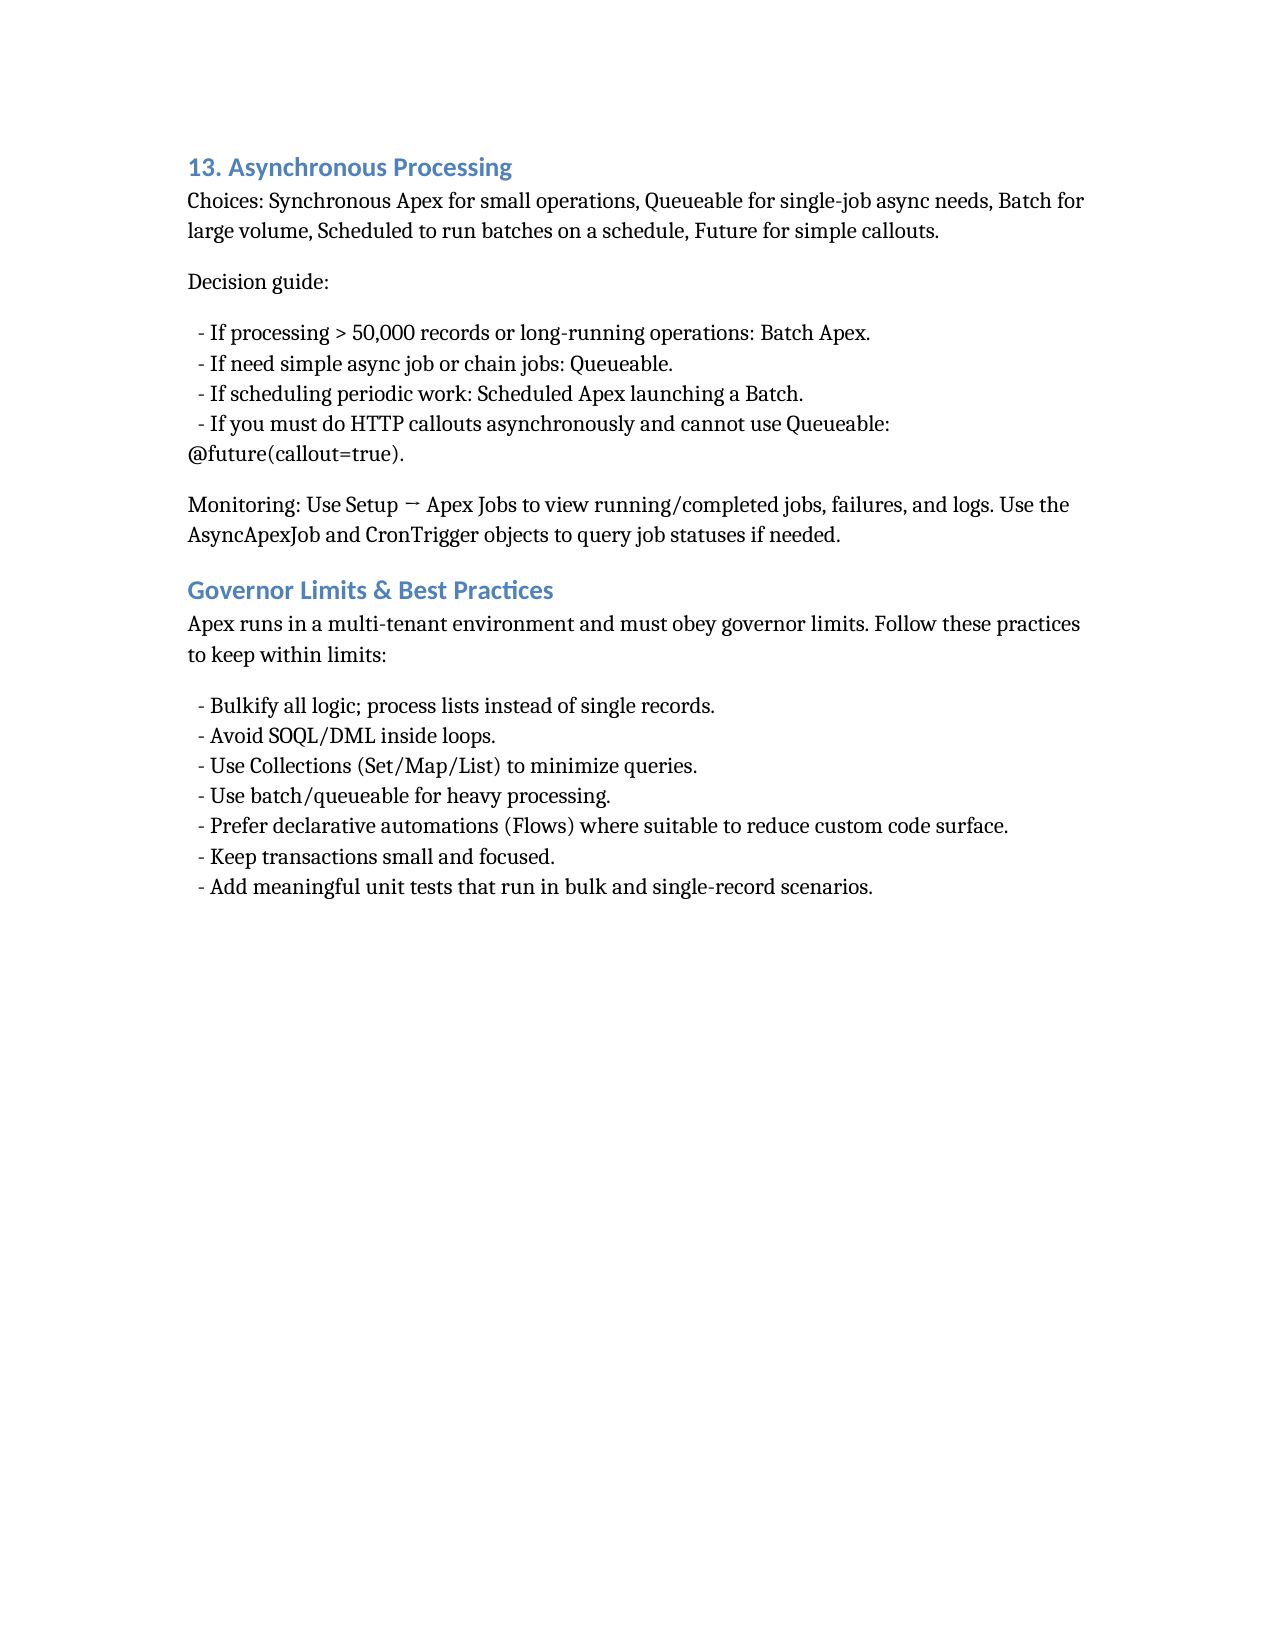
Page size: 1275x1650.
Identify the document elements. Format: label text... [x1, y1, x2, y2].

text Choices: Synchronous Apex for small operations, Queueable for single-job async needs, Batch for large volume, Scheduled to run batches on a schedule, Future for simple callouts. [187, 188, 1087, 244]
subtitle 13. Asynchronous Processing [187, 150, 1087, 183]
text Apex runs in a multi-tenant environment and must obey governor limits. Follow these practices to keep within limits: [187, 611, 1087, 668]
text Monitoring: Use Setup → Apex Jobs to view running/completed jobs, failures, and logs. Use the AsyncApexJob and CronTrigger objects to query job statuses if needed. [187, 492, 1087, 549]
subtitle Governor Limits & Best Practices [187, 573, 1087, 606]
text Decision guide: [187, 269, 1087, 296]
text - Bulkify all logic; process lists instead of single records. - Avoid SOQL/DML inside loops. - Use Collections (Set/Map/List) to minimize queries. - Use batch/queueable for heavy processing. - Prefer declarative automations (Flows) where suitable to reduce custom code surface. - Keep transactions small and focused. - Add meaningful unit tests that run in bulk and single-record scenarios. [187, 692, 1087, 900]
text - If processing > 50,000 records or long-running operations: Batch Apex. - If need simple async job or chain jobs: Queueable. - If scheduling periodic work: Scheduled Apex launching a Batch. - If you must do HTTP callouts asynchronously and cannot use Queueable: @future(callout=true). [187, 320, 1087, 467]
